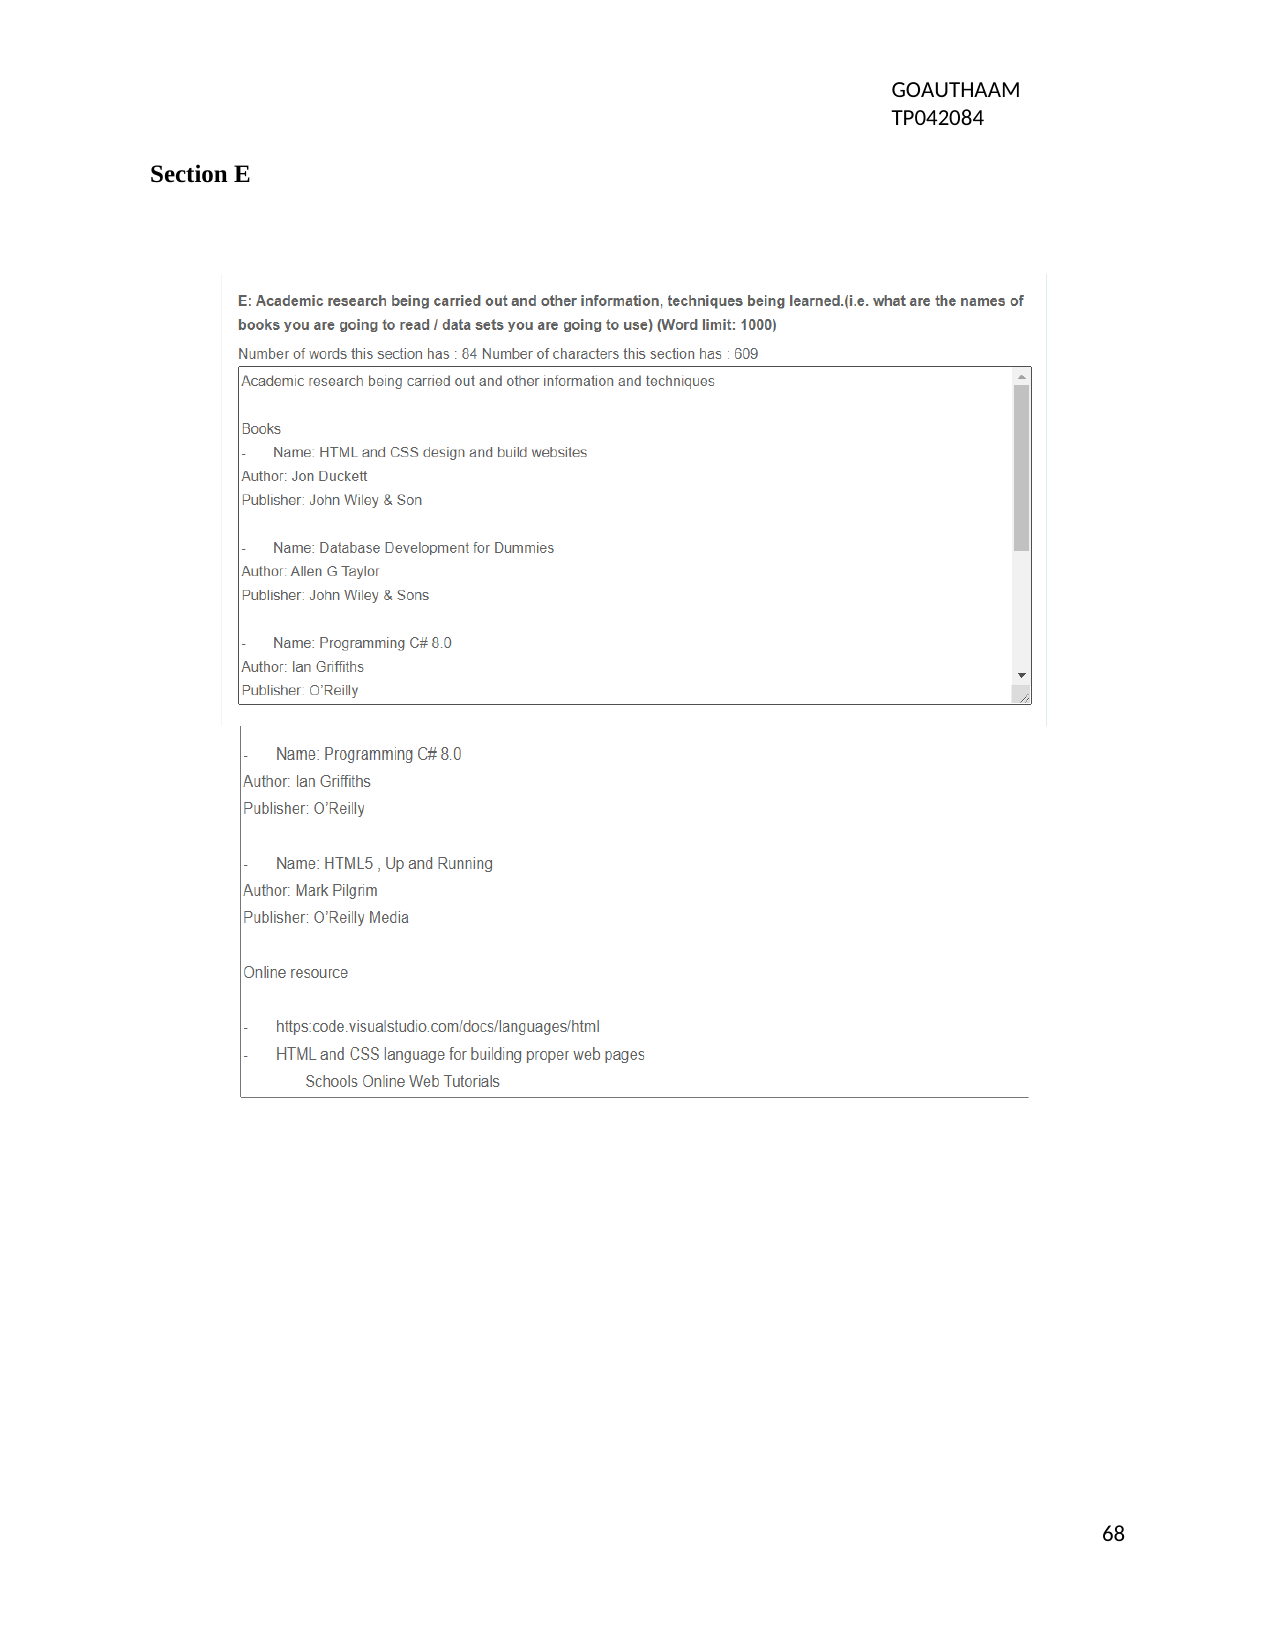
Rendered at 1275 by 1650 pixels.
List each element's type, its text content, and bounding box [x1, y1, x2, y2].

subtitle Section E [150, 159, 1125, 188]
picture [150, 274, 1049, 1105]
